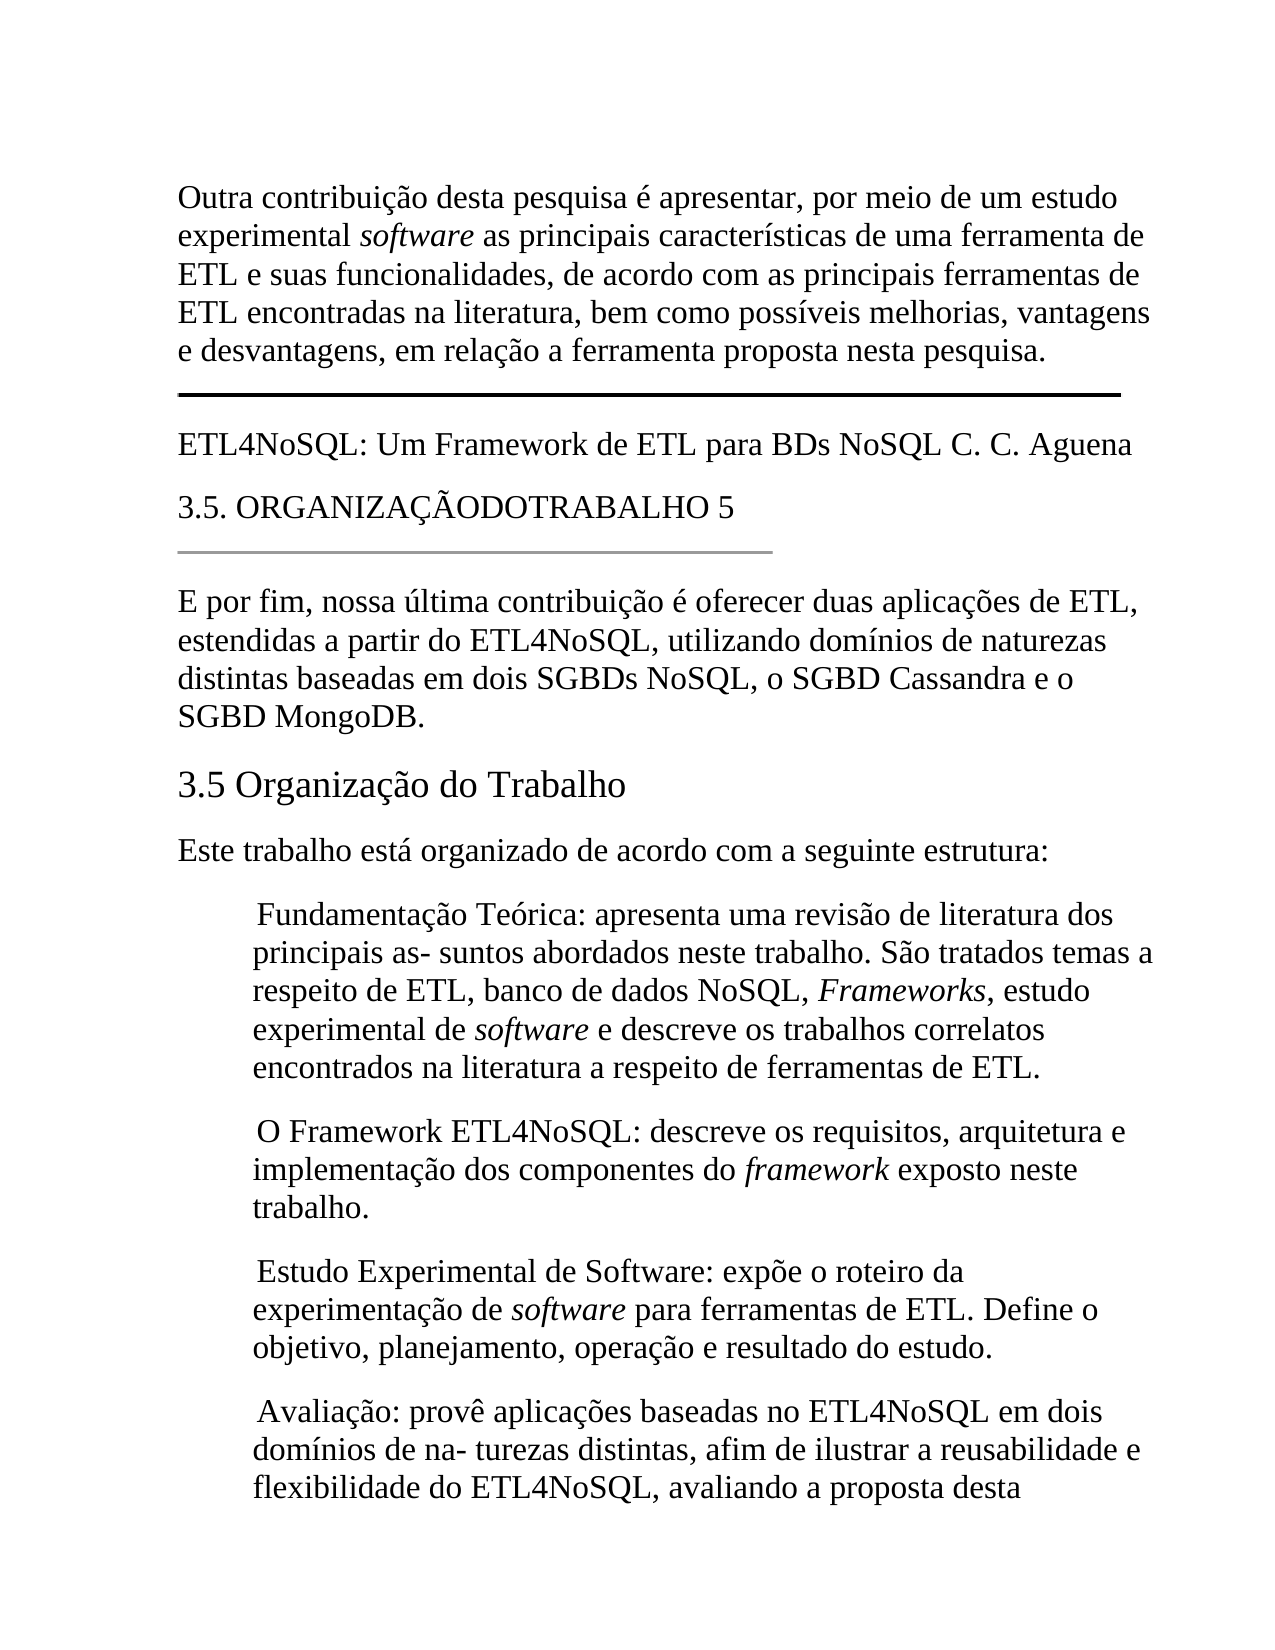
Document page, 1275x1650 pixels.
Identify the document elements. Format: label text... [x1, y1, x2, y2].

picture [177, 393, 1123, 397]
list Fundamentação Teórica: apresenta uma revisão de literatura dos principais as- suntos abordados neste trabalho. São tratados temas a respeito de ETL, banco de dados NoSQL, Frameworks, estudo experimental de software e descreve os trabalhos correlatos encontrados na literatura a respeito de ferramentas de ETL. [177, 894, 1157, 1086]
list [177, 1391, 1157, 1506]
text E por fim, nossa última contribuição é oferecer duas aplicações de ETL, estendidas a partir do ETL4NoSQL, utilizando domínios de naturezas distintas baseadas em dois SGBDs NoSQL, o SGBD Cassandra e o SGBD MongoDB. [177, 582, 1157, 735]
list O Framework ETL4NoSQL: descreve os requisitos, arquitetura e implementação dos componentes do framework exposto neste trabalho. [177, 1111, 1157, 1226]
text 3.5 Organização do Trabalho [177, 760, 1157, 806]
text ETL4NoSQL: Um Framework de ETL para BDs NoSQL C. C. Aguena [177, 424, 1157, 463]
text 3.5. ORGANIZAÇÃODOTRABALHO 5 [177, 488, 1157, 526]
list Estudo Experimental de Software: expõe o roteiro da experimentação de software para ferramentas de ETL. Define o objetivo, planejamento, operação e resultado do estudo. [177, 1251, 1157, 1366]
text Este trabalho está organizado de acordo com a seguinte estrutura: [177, 831, 1157, 869]
text Outra contribuição desta pesquisa é apresentar, por meio de um estudo experimental software as principais características de uma ferramenta de ETL e suas funcionalidades, de acordo com as principais ferramentas de ETL encontradas na literatura, bem como possíveis melhorias, vantagens e desvantagens, em relação a ferramenta proposta nesta pesquisa. [177, 177, 1157, 369]
